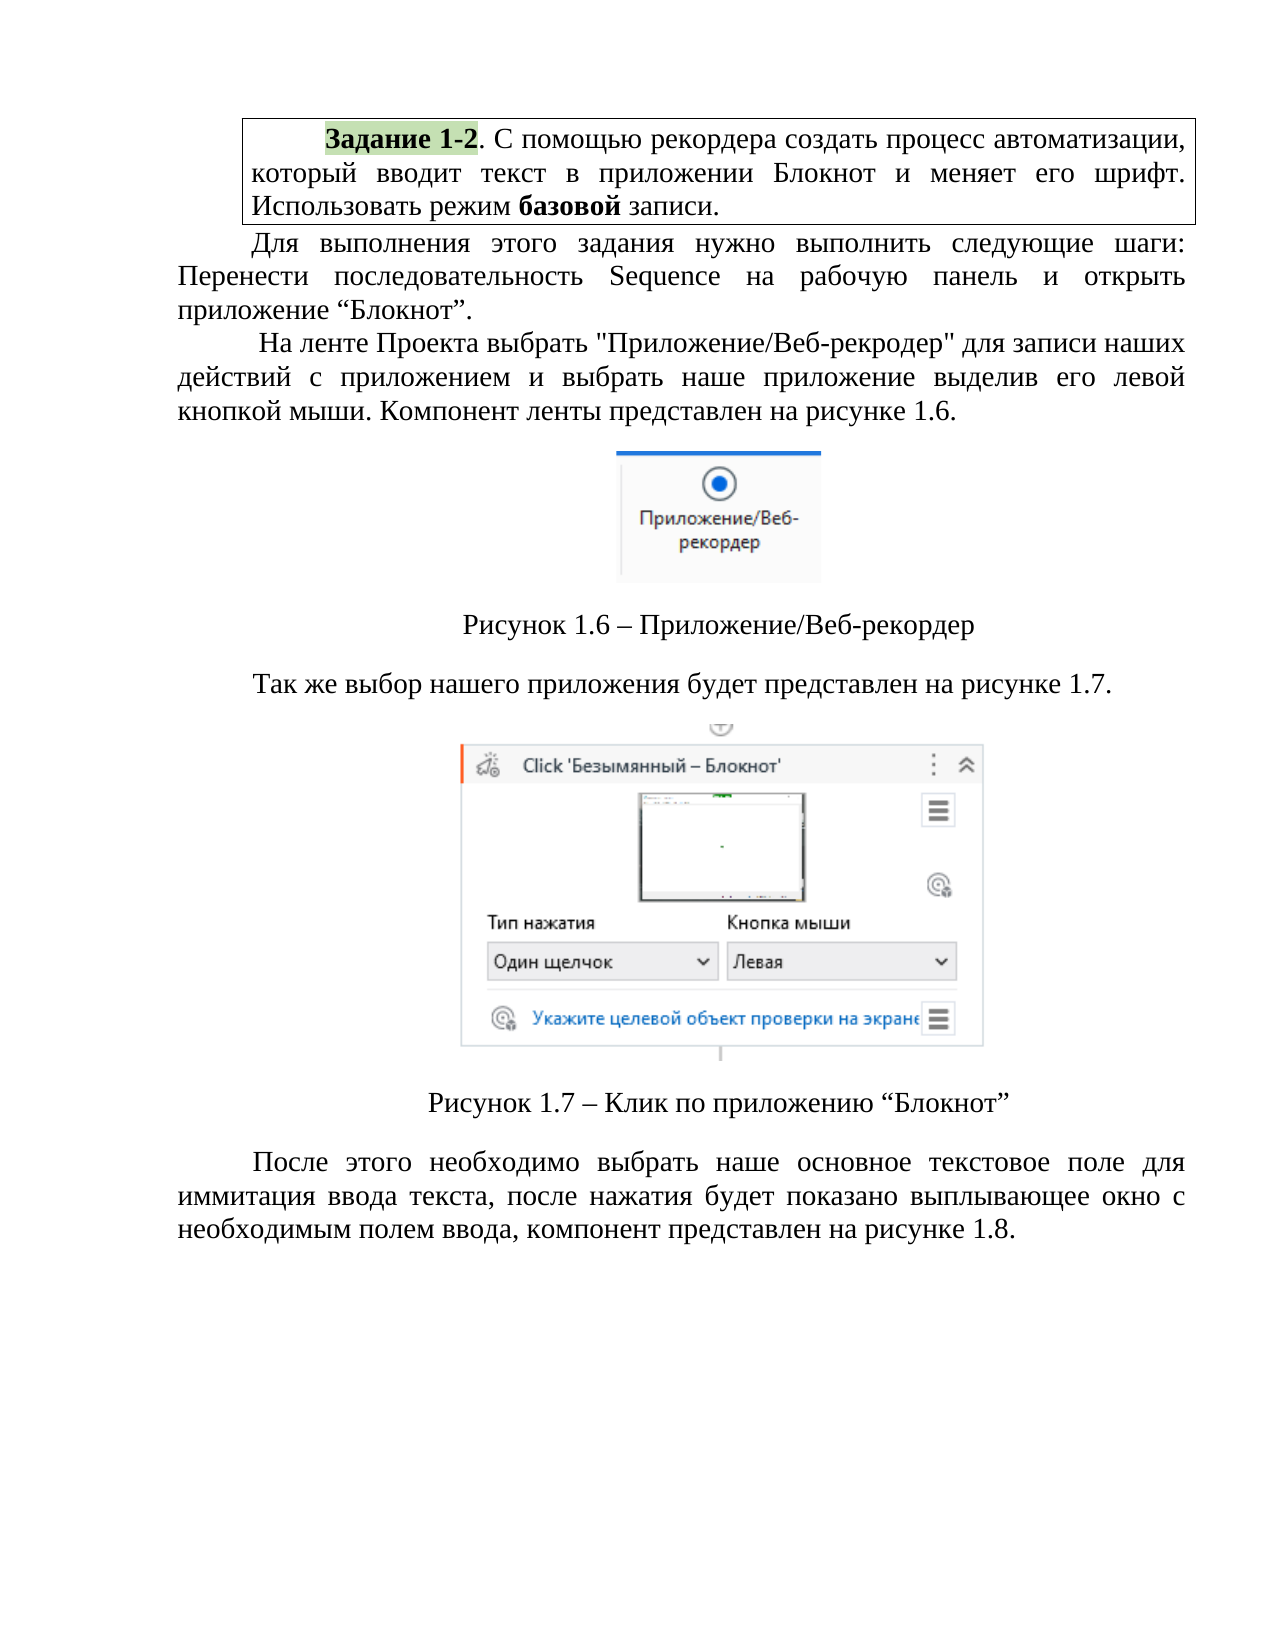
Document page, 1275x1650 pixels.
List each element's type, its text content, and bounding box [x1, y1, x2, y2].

text После этого необходимо выбрать наше основное текстовое поле для иммитация ввода текста, после нажатия будет показано выплывающее окно с необходимым полем ввода, компонент представлен на рисунке 1.8. [177, 1144, 1186, 1245]
text На ленте Проекта выбрать "Приложение/Веб-рекродер" для записи наших действий с приложением и выбрать наше приложение выделив его левой кнопкой мыши. Компонент ленты представлен на рисунке 1.6. [177, 326, 1186, 426]
text Задание 1-2. С помощью рекордера создать процесс автоматизации, который вводит текст в приложении Блокнот и меняет его шрифт. Использовать режим базовой записи. [243, 119, 1195, 224]
text Для выполнения этого задания нужно выполнить следующие шаги: Перенести последовательность Sequence на рабочую панель и открыть приложение “Блокнот”. [177, 225, 1186, 326]
text Рисунок 1.6 – Приложение/Веб-рекордер [177, 607, 1186, 641]
picture [616, 451, 822, 583]
text Рисунок 1.7 – Клик по приложению “Блокнот” [177, 1086, 1186, 1119]
picture [432, 724, 1006, 1061]
text Так же выбор нашего приложения будет представлен на рисунке 1.7. [177, 666, 1186, 699]
